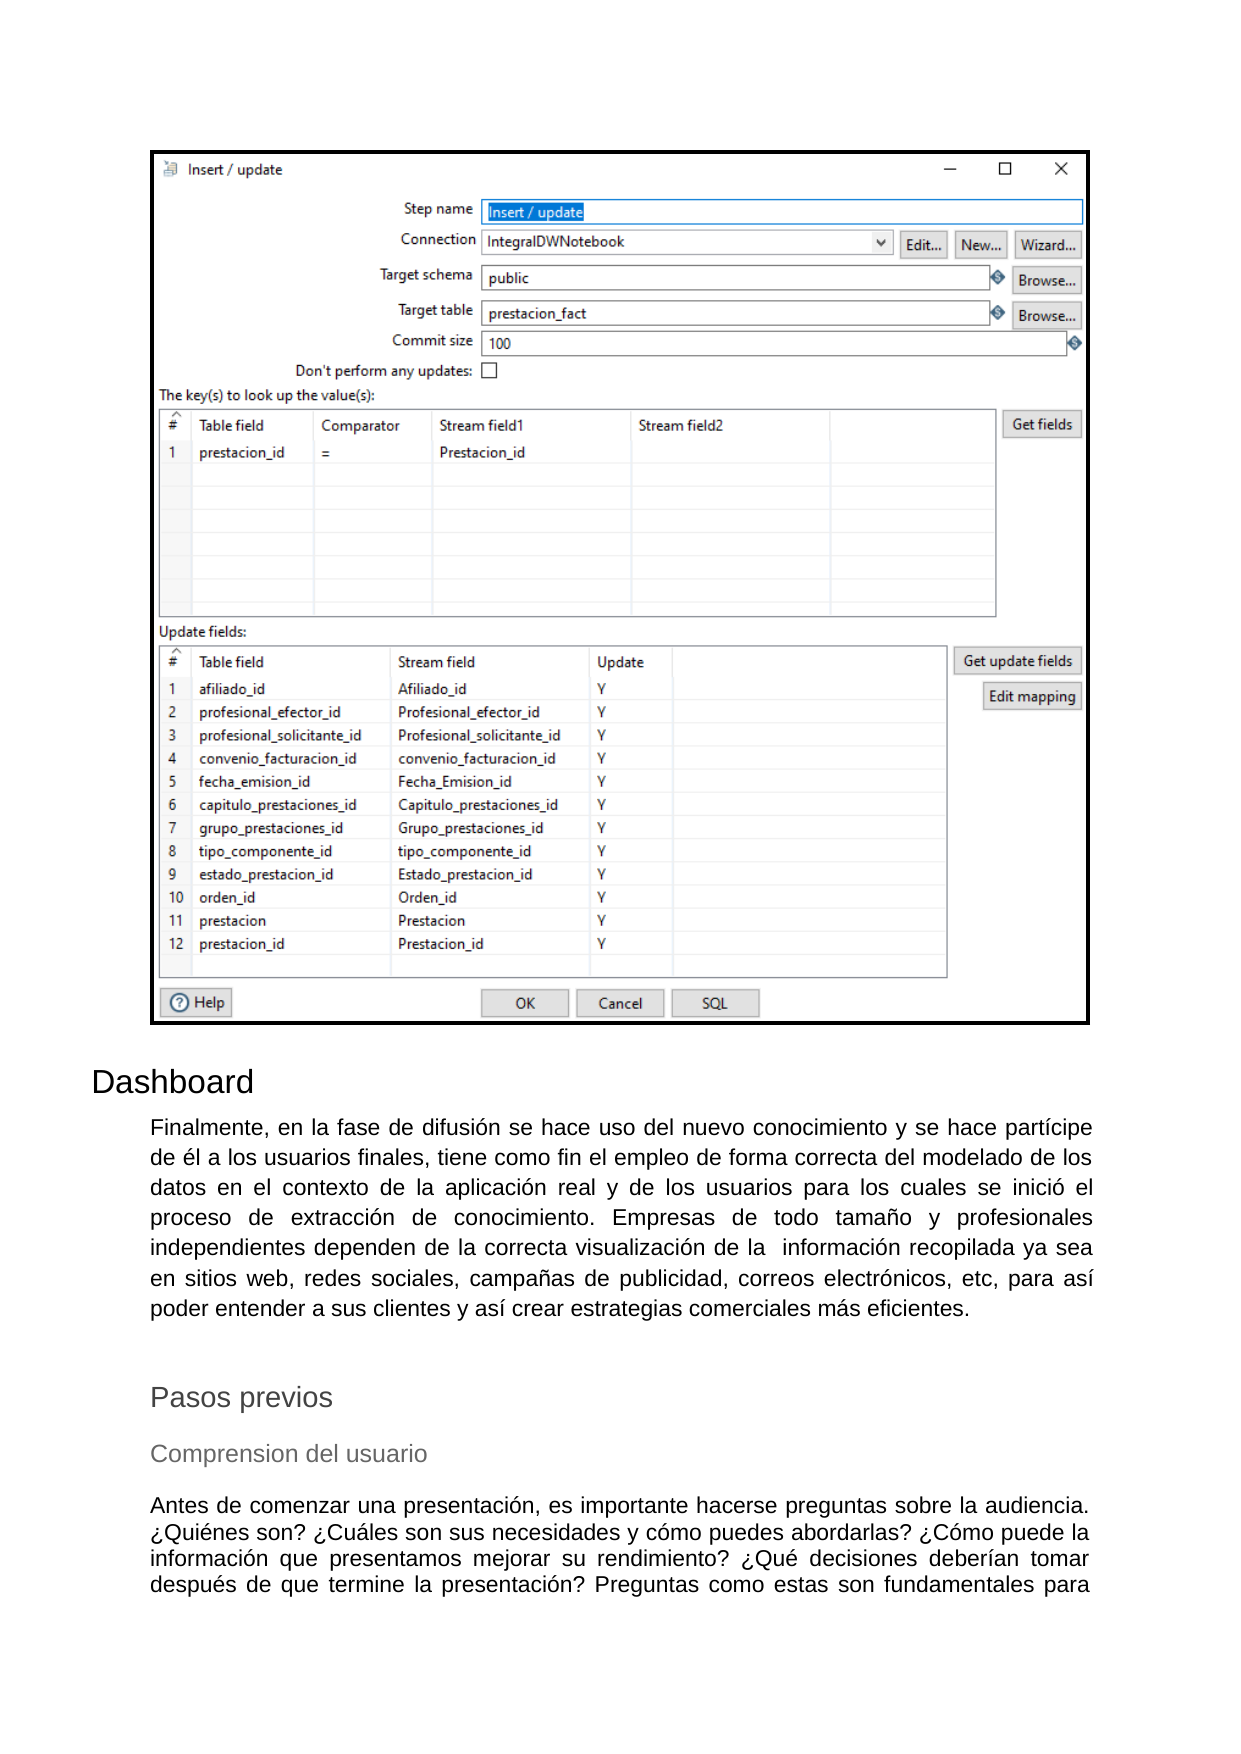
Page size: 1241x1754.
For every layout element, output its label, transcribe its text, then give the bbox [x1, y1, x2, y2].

subtitle Comprension del usuario [150, 1439, 1090, 1467]
text Finalmente, en la fase de difusión se hace uso del nuevo conocimiento y se hace partícipe de él a los usuarios finales, tiene como fin el empleo de forma correcta del modelado de los datos en el contexto de la aplicación real y de los usuarios para los cuales se inició el proceso de extracción de conocimiento. Empresas de todo tamaño y profesionales independientes dependen de la correcta visualización de la información recopilada ya sea en sitios web, redes sociales, campañas de publicidad, correos electrónicos, etc, para así poder entender a sus clientes y así crear estrategias comerciales más eficientes. [150, 1113, 1094, 1321]
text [150, 1492, 1090, 1598]
subtitle Pasos previos [150, 1380, 1090, 1414]
subtitle Dashboard [91, 1062, 1153, 1101]
picture [154, 154, 1086, 1021]
